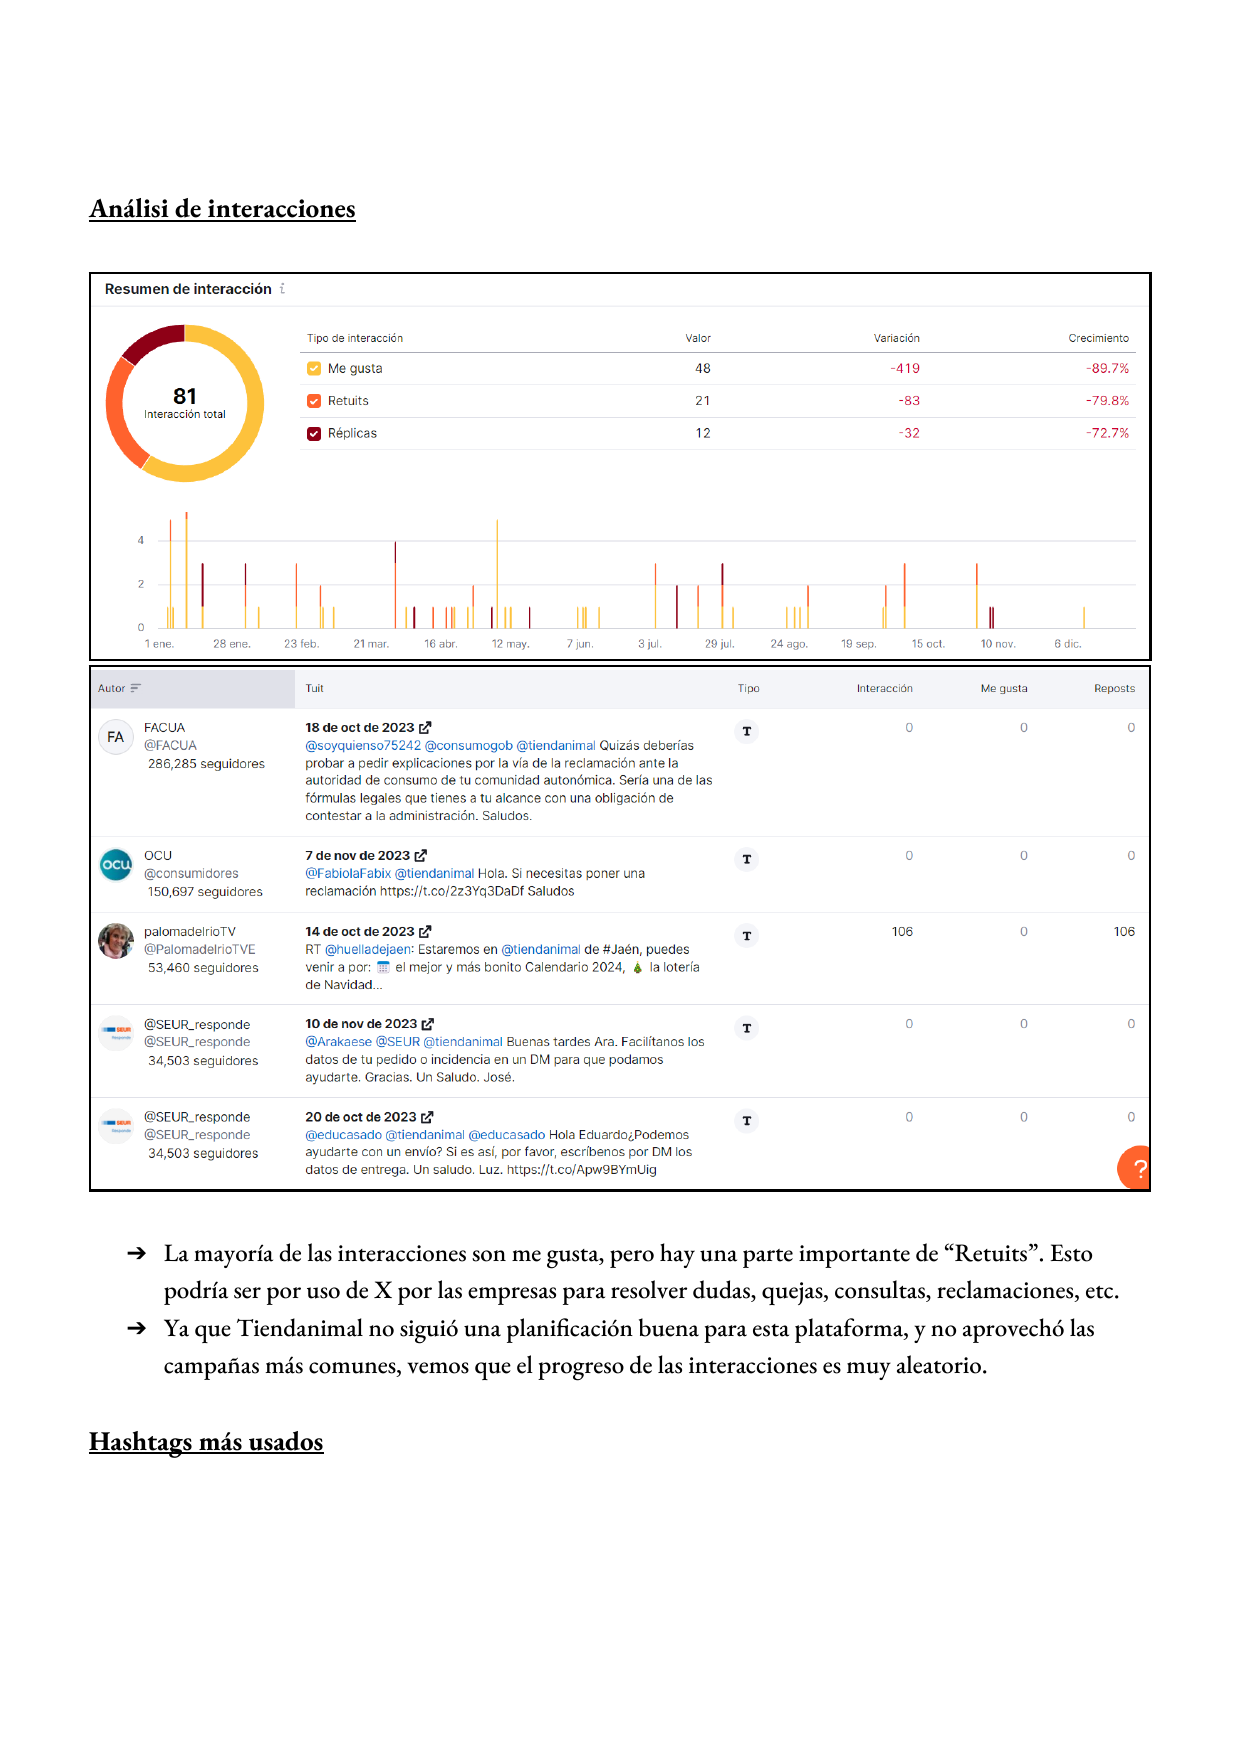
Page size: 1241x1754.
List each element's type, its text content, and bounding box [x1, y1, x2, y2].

picture [91, 274, 1149, 659]
list La mayoría de las interacciones son me gusta, pero hay una parte importante de “Retuits”. Esto podría ser por uso de X por las empresas para resolver dudas, quejas, consultas, reclamaciones, etc. [126, 1236, 1152, 1306]
picture [91, 667, 1149, 1189]
list Ya que Tiendanimal no siguió una planificación buena para esta plataforma, y no aprovechó las campañas más comunes, vemos que el progreso de las interacciones es muy aleatorio. [126, 1311, 1152, 1381]
text Análisi de interacciones [88, 191, 1152, 226]
text Hashtags más usados [88, 1423, 1152, 1458]
